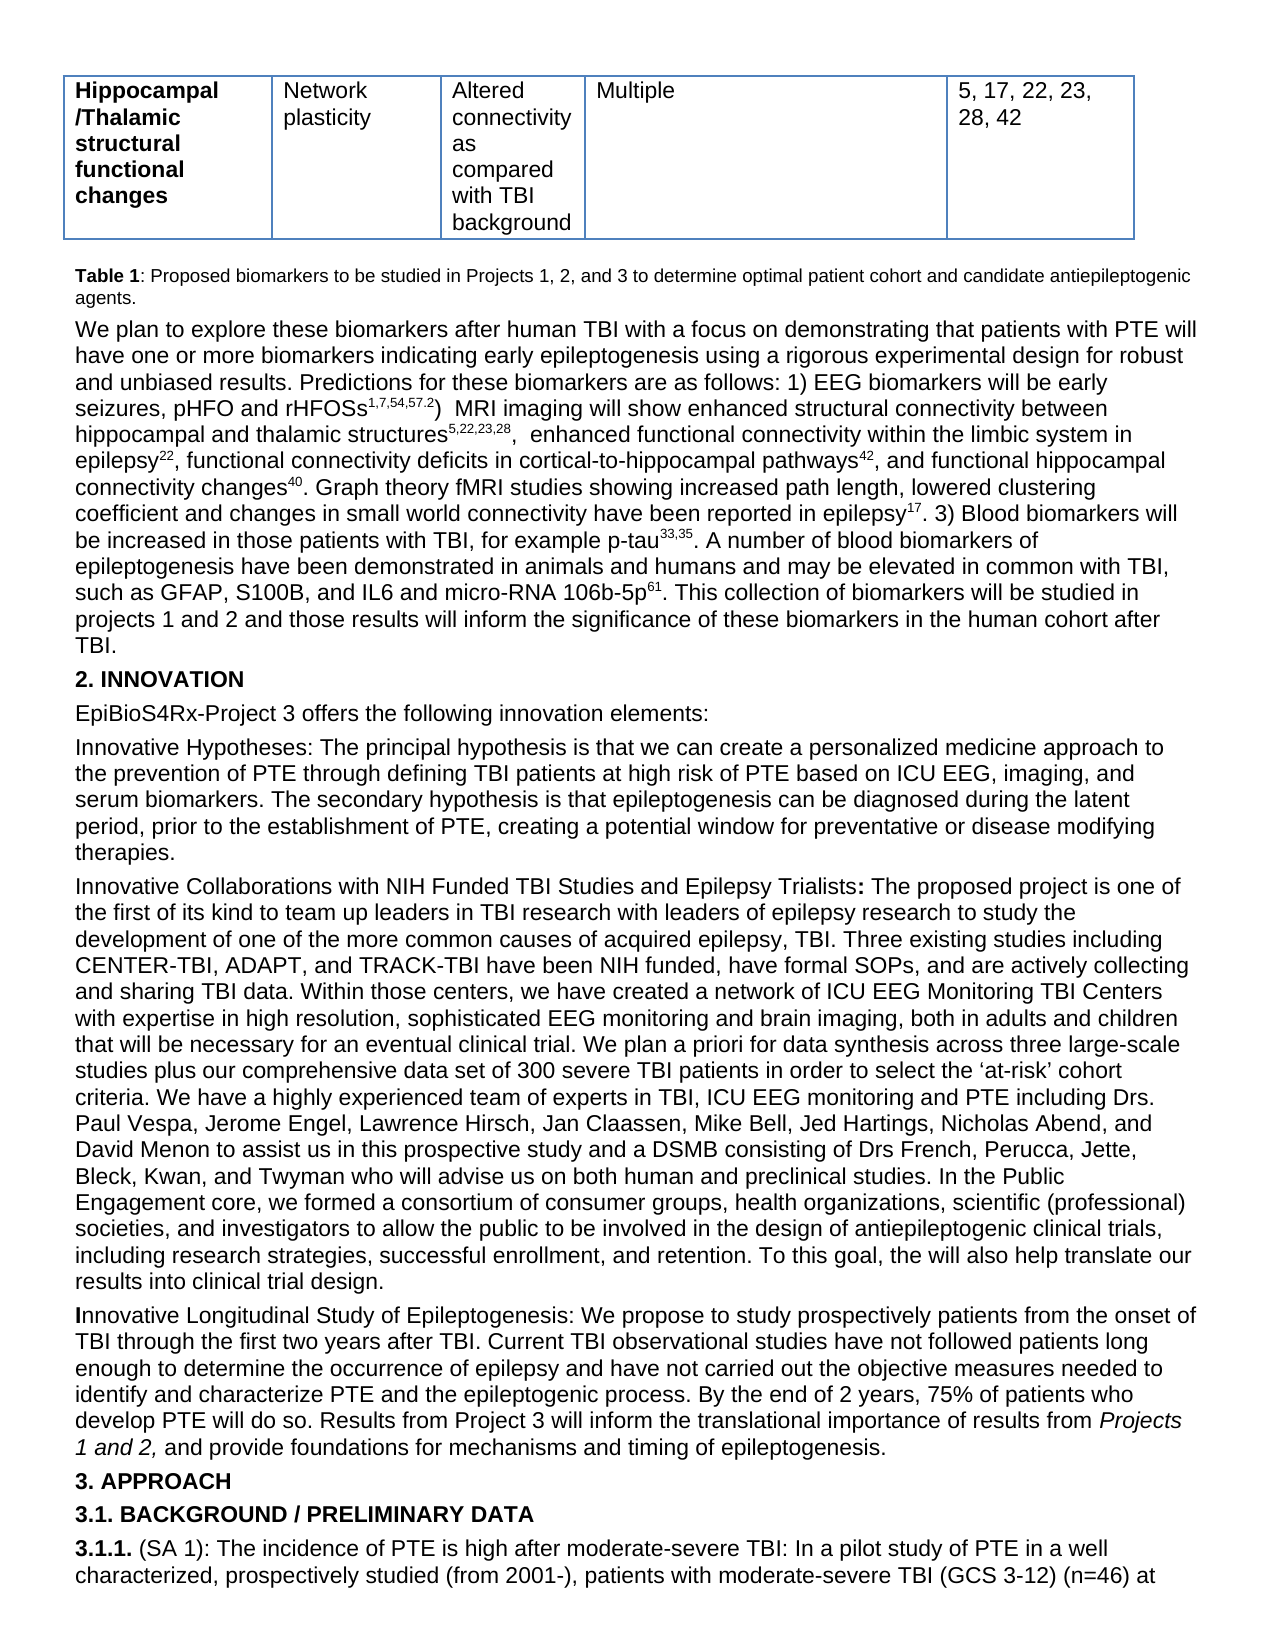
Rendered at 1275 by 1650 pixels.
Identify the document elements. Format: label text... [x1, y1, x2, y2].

table_cell Multiple [586, 77, 946, 238]
subtitle 2. INNOVATION [75, 666, 1200, 692]
table_cell Altered connectivity as compared with TBI background [442, 77, 584, 238]
text Table 1: Proposed biomarkers to be studied in Projects 1, 2, and 3 to determine optimal patient cohort and candidate antiepileptogenic agents. [75, 265, 1200, 308]
table_cell Network plasticity [273, 77, 440, 238]
text We plan to explore these biomarkers after human TBI with a focus on demonstrating that patients with PTE will have one or more biomarkers indicating early epileptogenesis using a rigorous experimental design for robust and unbiased results. Predictions for these biomarkers are as follows: 1) EEG biomarkers will be early seizures, pHFO and rHFOSs1,7,54,57.2) MRI imaging will show enhanced structural connectivity between hippocampal and thalamic structures5,22,23,28, enhanced functional connectivity within the limbic system in epilepsy22, functional connectivity deficits in cortical-to-hippocampal pathways42, and functional hippocampal connectivity changes40. Graph theory fMRI studies showing increased path length, lowered clustering coefficient and changes in small world connectivity have been reported in epilepsy17. 3) Blood biomarkers will be increased in those patients with TBI, for example p-tau33,35. A number of blood biomarkers of epileptogenesis have been demonstrated in animals and humans and may be elevated in common with TBI, such as GFAP, S100B, and IL6 and micro-RNA 106b-5p61. This collection of biomarkers will be studied in projects 1 and 2 and those results will inform the significance of these biomarkers in the human cohort after TBI. [75, 316, 1200, 658]
table_cell Hippocampal /Thalamic structural functional changes [65, 77, 271, 238]
text Innovative Hypotheses: The principal hypothesis is that we can create a personalized medicine approach to the prevention of PTE through defining TBI patients at high risk of PTE based on ICU EEG, imaging, and serum biomarkers. The secondary hypothesis is that epileptogenesis can be diagnosed during the latent period, prior to the establishment of PTE, creating a potential window for preventative or disease modifying therapies. [75, 733, 1200, 865]
subtitle 3. Approach [75, 1468, 1200, 1494]
table_cell 5, 17, 22, 23, 28, 42 [948, 77, 1133, 238]
text Innovative Collaborations with NIH Funded TBI Studies and Epilepsy Trialists: The proposed project is one of the first of its kind to team up leaders in TBI research with leaders of epilepsy research to study the development of one of the more common causes of acquired epilepsy, TBI. Three existing studies including CENTER-TBI, ADAPT, and TRACK-TBI have been NIH funded, have formal SOPs, and are actively collecting and sharing TBI data. Within those centers, we have created a network of ICU EEG Monitoring TBI Centers with expertise in high resolution, sophisticated EEG monitoring and brain imaging, both in adults and children that will be necessary for an eventual clinical trial. We plan a priori for data synthesis across three large-scale studies plus our comprehensive data set of 300 severe TBI patients in order to select the ‘at-risk’ cohort criteria. We have a highly experienced team of experts in TBI, ICU EEG monitoring and PTE including Drs. Paul Vespa, Jerome Engel, Lawrence Hirsch, Jan Claassen, Mike Bell, Jed Hartings, Nicholas Abend, and David Menon to assist us in this prospective study and a DSMB consisting of Drs French, Perucca, Jette, Bleck, Kwan, and Twyman who will advise us on both human and preclinical studies. In the Public Engagement core, we formed a consortium of consumer groups, health organizations, scientific (professional) societies, and investigators to allow the public to be involved in the design of antiepileptogenic clinical trials, including research strategies, successful enrollment, and retention. To this goal, the will also help translate our results into clinical trial design. [75, 873, 1200, 1294]
subtitle 3.1. BACKGROUND / PRELIMINARY DATA [75, 1501, 1200, 1528]
text EpiBioS4Rx-Project 3 offers the following innovation elements: [75, 700, 1200, 726]
text Innovative Longitudinal Study of Epileptogenesis: We propose to study prospectively patients from the onset of TBI through the first two years after TBI. Current TBI observational studies have not followed patients long enough to determine the occurrence of epilepsy and have not carried out the objective measures needed to identify and characterize PTE and the epileptogenic process. By the end of 2 years, 75% of patients who develop PTE will do so. Results from Project 3 will inform the translational importance of results from Projects 1 and 2, and provide foundations for mechanisms and timing of epileptogenesis. [75, 1302, 1200, 1460]
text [75, 1535, 1200, 1588]
